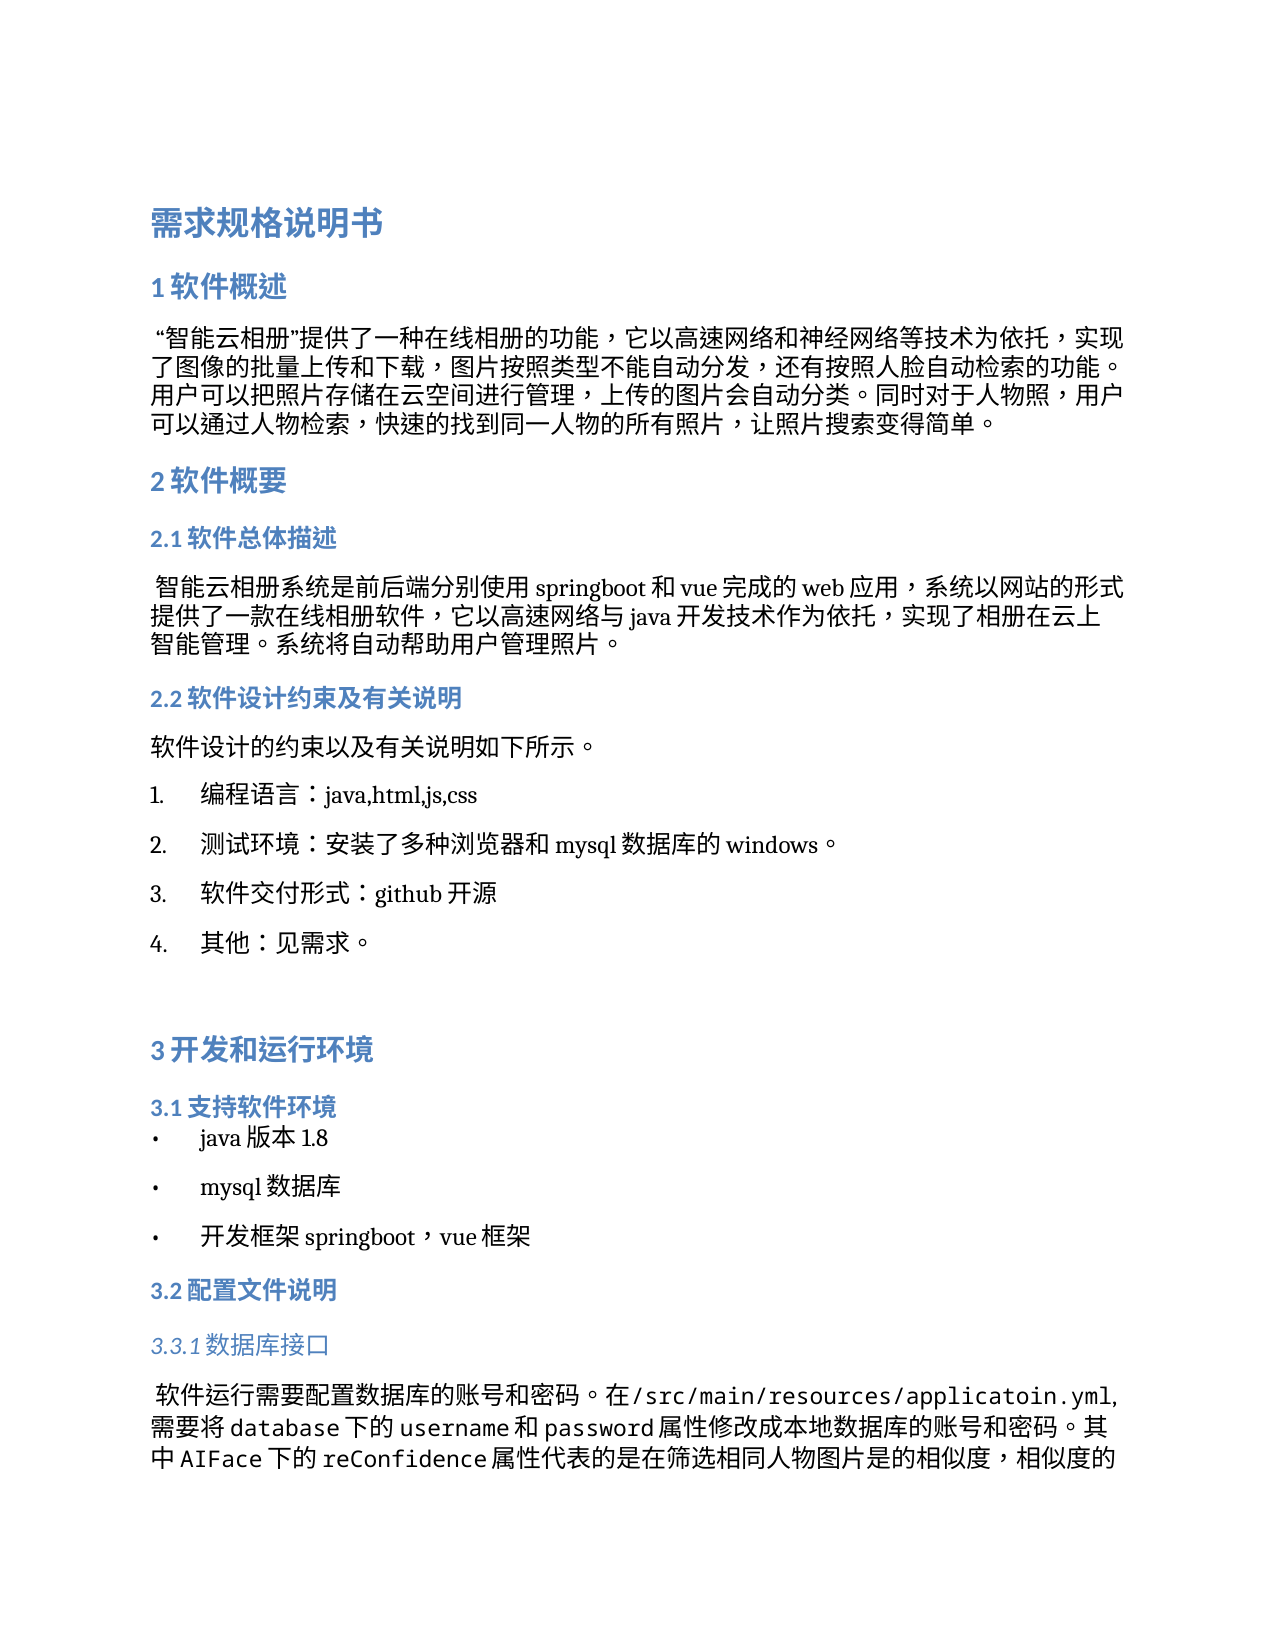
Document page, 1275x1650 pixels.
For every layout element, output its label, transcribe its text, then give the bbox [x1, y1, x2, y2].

subtitle 需求规格说明书 [150, 200, 1125, 245]
text 软件设计的约束以及有关说明如下所示。 [150, 734, 1125, 762]
subtitle 2软件概要 [150, 461, 1125, 500]
subtitle 3.2配置文件说明 [150, 1272, 1125, 1307]
subtitle 2.1软件总体描述 [150, 521, 1125, 555]
list 其他：见需求。 [150, 930, 1125, 959]
list java版本1.8 [150, 1124, 1125, 1152]
text “智能云相册”提供了一种在线相册的功能，它以高速网络和神经网络等技术为依托，实现了图像的批量上传和下载，图片按照类型不能自动分发，还有按照人脸自动检索的功能。用户可以把照片存储在云空间进行管理，上传的图片会自动分类。同时对于人物照，用户可以通过人物检索，快速的找到同一人物的所有照片，让照片搜索变得简单。 [150, 325, 1125, 440]
subtitle 2.2软件设计约束及有关说明 [150, 681, 1125, 715]
list 开发框架springboot，vue框架 [150, 1223, 1125, 1252]
subtitle 1软件概述 [150, 266, 1125, 306]
subtitle 3.1支持软件环境 [150, 1090, 1125, 1124]
text 智能云相册系统是前后端分别使用springboot和vue完成的web应用，系统以网站的形式提供了一款在线相册软件，它以高速网络与java开发技术作为依托，实现了相册在云上智能管理。系统将自动帮助用户管理照片。 [150, 574, 1125, 660]
subtitle 3.3.1数据库接口 [150, 1327, 1125, 1361]
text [150, 1380, 1125, 1474]
list mysql数据库 [150, 1173, 1125, 1202]
subtitle 3开发和运行环境 [150, 1029, 1125, 1069]
list 软件交付形式：github开源 [150, 880, 1125, 909]
list 编程语言：java,html,js,css [150, 781, 1125, 810]
list 测试环境：安装了多种浏览器和mysql数据库的windows。 [150, 831, 1125, 859]
